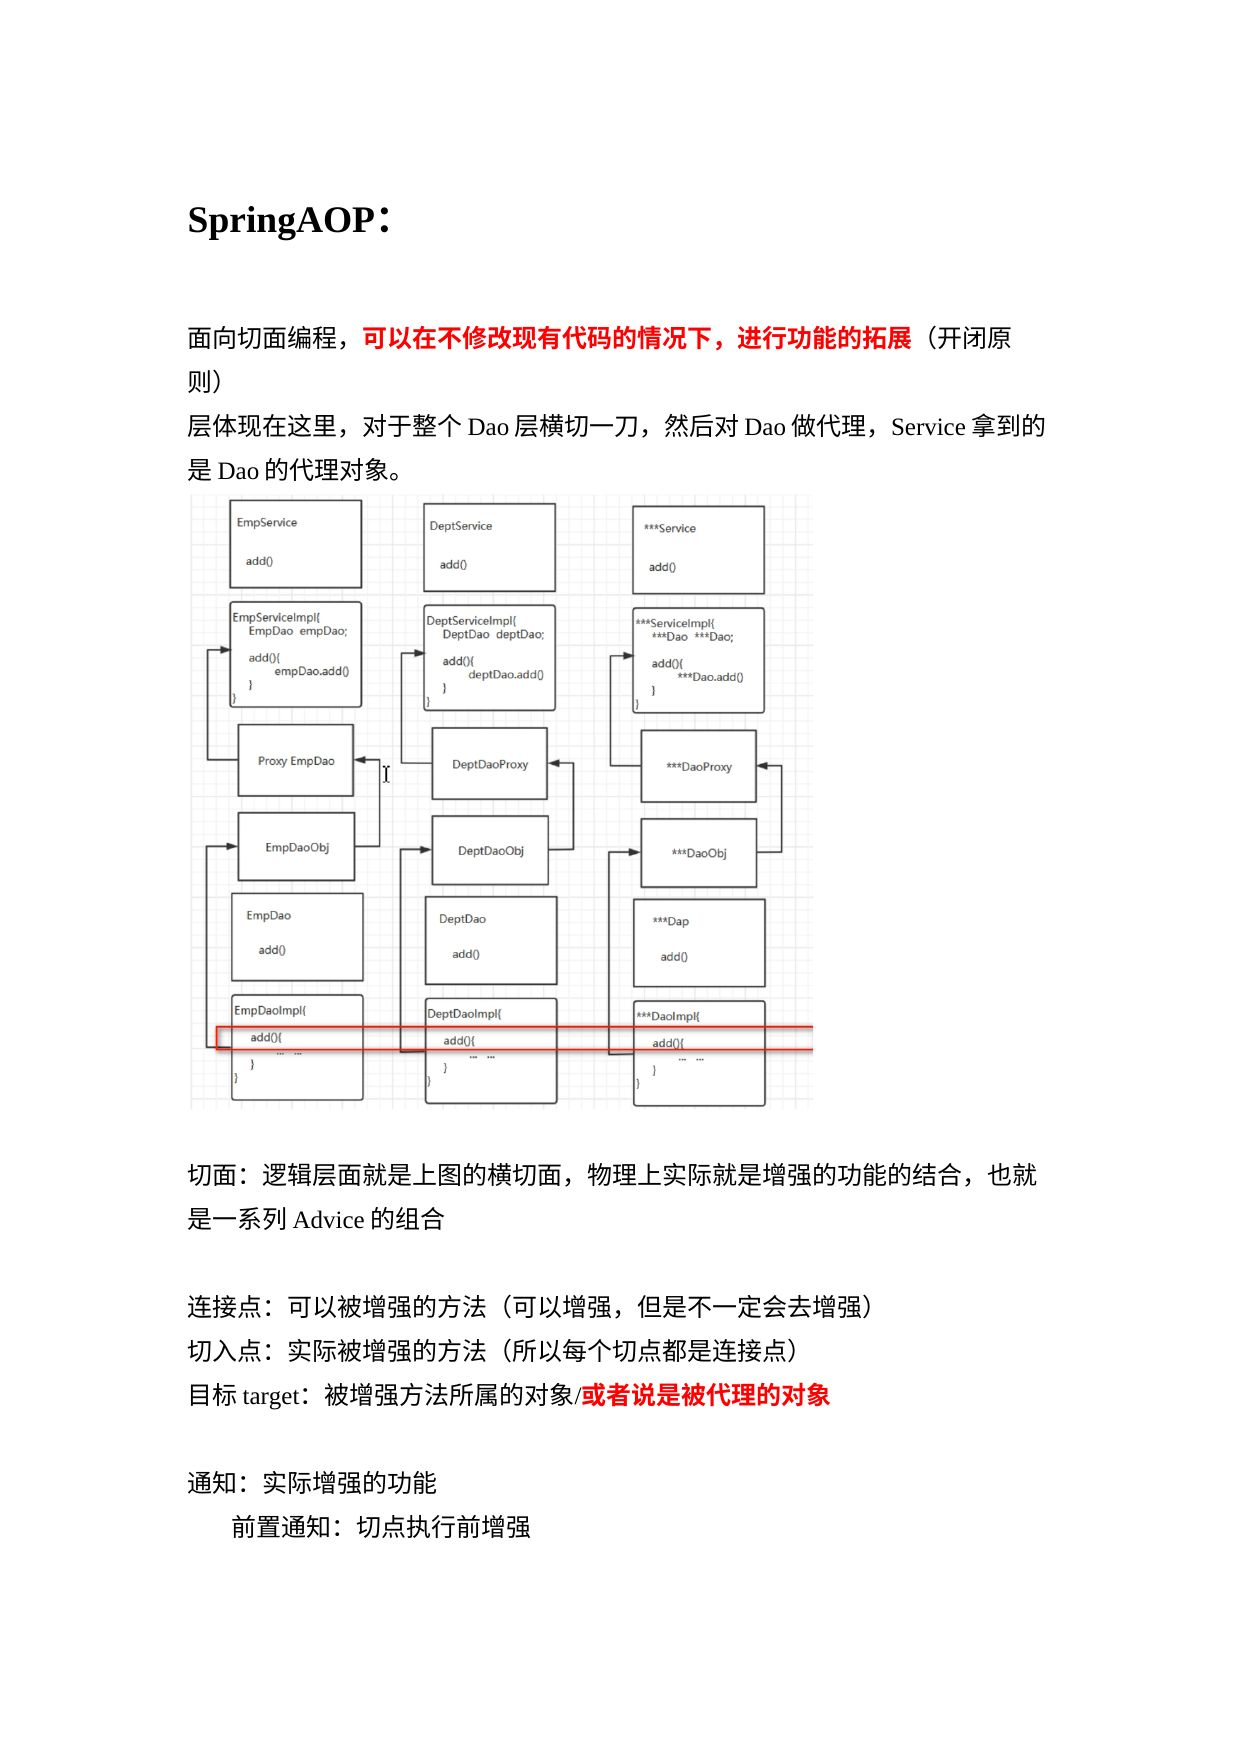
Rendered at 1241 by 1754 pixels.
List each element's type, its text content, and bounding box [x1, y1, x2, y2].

subtitle SpringAOP： [187, 172, 1053, 260]
text 层体现在这里，对于整个Dao层横切一刀，然后对Dao做代理，Service拿到的是Dao的代理对象。 [187, 402, 1053, 491]
picture [187, 490, 814, 1111]
text 切面：逻辑层面就是上图的横切面，物理上实际就是增强的功能的结合，也就是一系列Advice的组合 [187, 1151, 1053, 1239]
text 前置通知：切点执行前增强 [187, 1504, 1053, 1548]
text 切入点：实际被增强的方法（所以每个切点都是连接点） [187, 1328, 1053, 1372]
text 面向切面编程，可以在不修改现有代码的情况下，进行功能的拓展（开闭原则） [187, 314, 1053, 402]
text 通知：实际增强的功能 [187, 1460, 1053, 1504]
text 目标target：被增强方法所属的对象/或者说是被代理的对象 [187, 1372, 1053, 1416]
text 连接点：可以被增强的方法（可以增强，但是不一定会去增强） [187, 1284, 1053, 1328]
